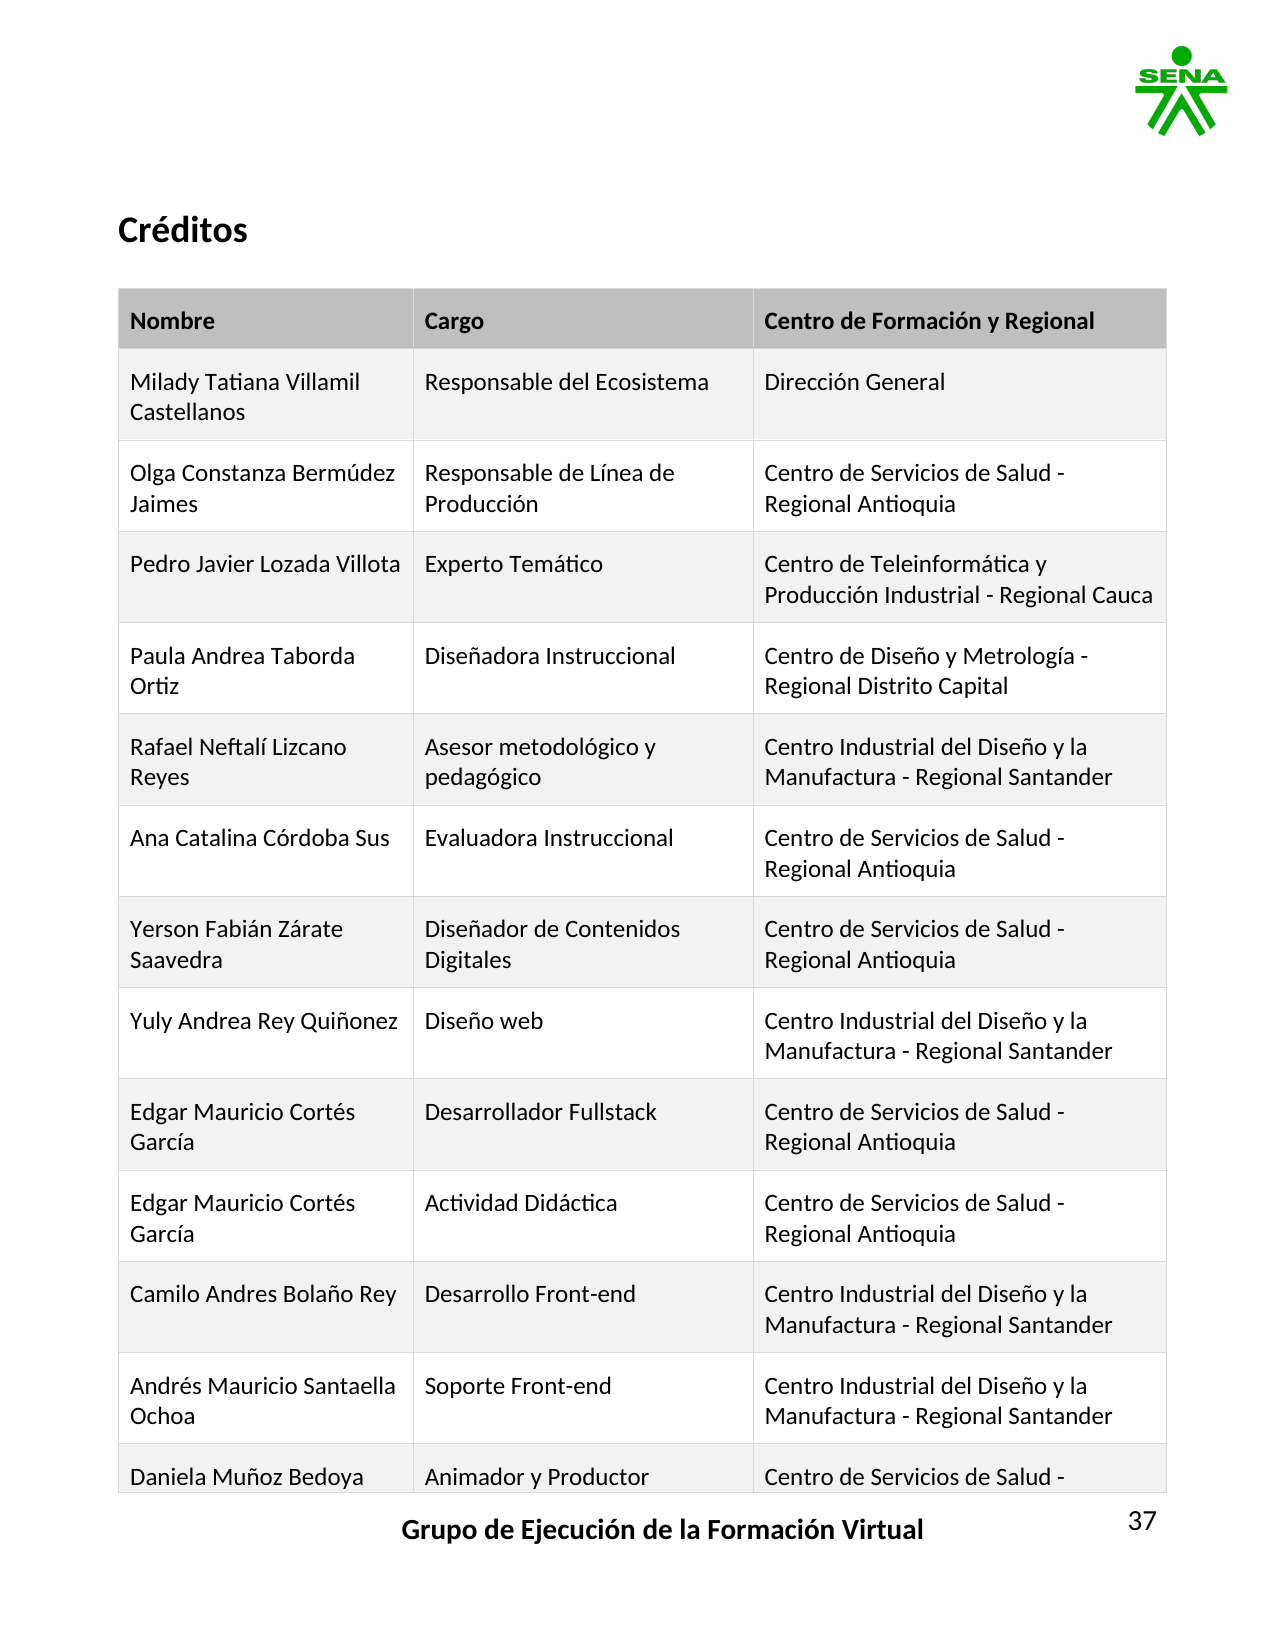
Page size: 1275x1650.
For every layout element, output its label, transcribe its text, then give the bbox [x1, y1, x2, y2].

table_cell Centro de Servicios de Salud - Regional Antioquia [754, 1079, 1166, 1169]
table_cell Responsable del Ecosistema [414, 349, 753, 439]
table_cell Rafael Neftalí Lizcano Reyes [119, 714, 413, 804]
table_cell Diseñadora Instruccional [414, 623, 753, 713]
table_cell Responsable de Línea de Producción [414, 441, 753, 531]
table_cell Centro Industrial del Diseño y la Manufactura - Regional Santander [754, 714, 1166, 804]
table_cell Centro Industrial del Diseño y la Manufactura - Regional Santander [754, 1262, 1166, 1352]
text Créditos [118, 206, 1157, 252]
table_cell Centro de Servicios de Salud - Regional Antioquia [754, 1444, 1166, 1492]
table_cell Daniela Muñoz Bedoya [119, 1444, 413, 1492]
table_cell Centro Industrial del Diseño y la Manufactura - Regional Santander [754, 1353, 1166, 1443]
table_cell Centro de Diseño y Metrología - Regional Distrito Capital [754, 623, 1166, 713]
table_cell Edgar Mauricio Cortés García [119, 1079, 413, 1169]
table_cell Yuly Andrea Rey Quiñonez [119, 988, 413, 1078]
table_cell Animador y Productor Multimedia [414, 1444, 753, 1492]
table_cell Pedro Javier Lozada Villota [119, 532, 413, 622]
picture [1135, 46, 1228, 136]
table_cell Asesor metodológico y pedagógico [414, 714, 753, 804]
table_header Nombre [119, 289, 413, 348]
table_cell Centro de Servicios de Salud - Regional Antioquia [754, 897, 1166, 987]
table_cell Desarrollador Fullstack [414, 1079, 753, 1169]
table_cell Centro Industrial del Diseño y la Manufactura - Regional Santander [754, 988, 1166, 1078]
table_cell Diseñador de Contenidos Digitales [414, 897, 753, 987]
table_cell Paula Andrea Taborda Ortiz [119, 623, 413, 713]
table_cell Yerson Fabián Zárate Saavedra [119, 897, 413, 987]
table_header Centro de Formación y Regional [754, 289, 1166, 348]
table_cell Edgar Mauricio Cortés García [119, 1171, 413, 1261]
table_cell Desarrollo Front-end [414, 1262, 753, 1352]
table_cell Camilo Andres Bolaño Rey [119, 1262, 413, 1352]
table_cell Milady Tatiana Villamil Castellanos [119, 349, 413, 439]
table_cell Dirección General [754, 349, 1166, 439]
table_header Cargo [414, 289, 753, 348]
table_cell Ana Catalina Córdoba Sus [119, 806, 413, 896]
table_cell Andrés Mauricio Santaella Ochoa [119, 1353, 413, 1443]
table_cell Centro de Teleinformática y Producción Industrial - Regional Cauca [754, 532, 1166, 622]
table_cell Centro de Servicios de Salud - Regional Antioquia [754, 441, 1166, 531]
table_cell Evaluadora Instruccional [414, 806, 753, 896]
table_cell Experto Temático [414, 532, 753, 622]
table_cell Centro de Servicios de Salud - Regional Antioquia [754, 806, 1166, 896]
table_cell Soporte Front-end [414, 1353, 753, 1443]
table_cell Actividad Didáctica [414, 1171, 753, 1261]
table_cell Olga Constanza Bermúdez Jaimes [119, 441, 413, 531]
table_cell Diseño web [414, 988, 753, 1078]
table_cell Centro de Servicios de Salud - Regional Antioquia [754, 1171, 1166, 1261]
